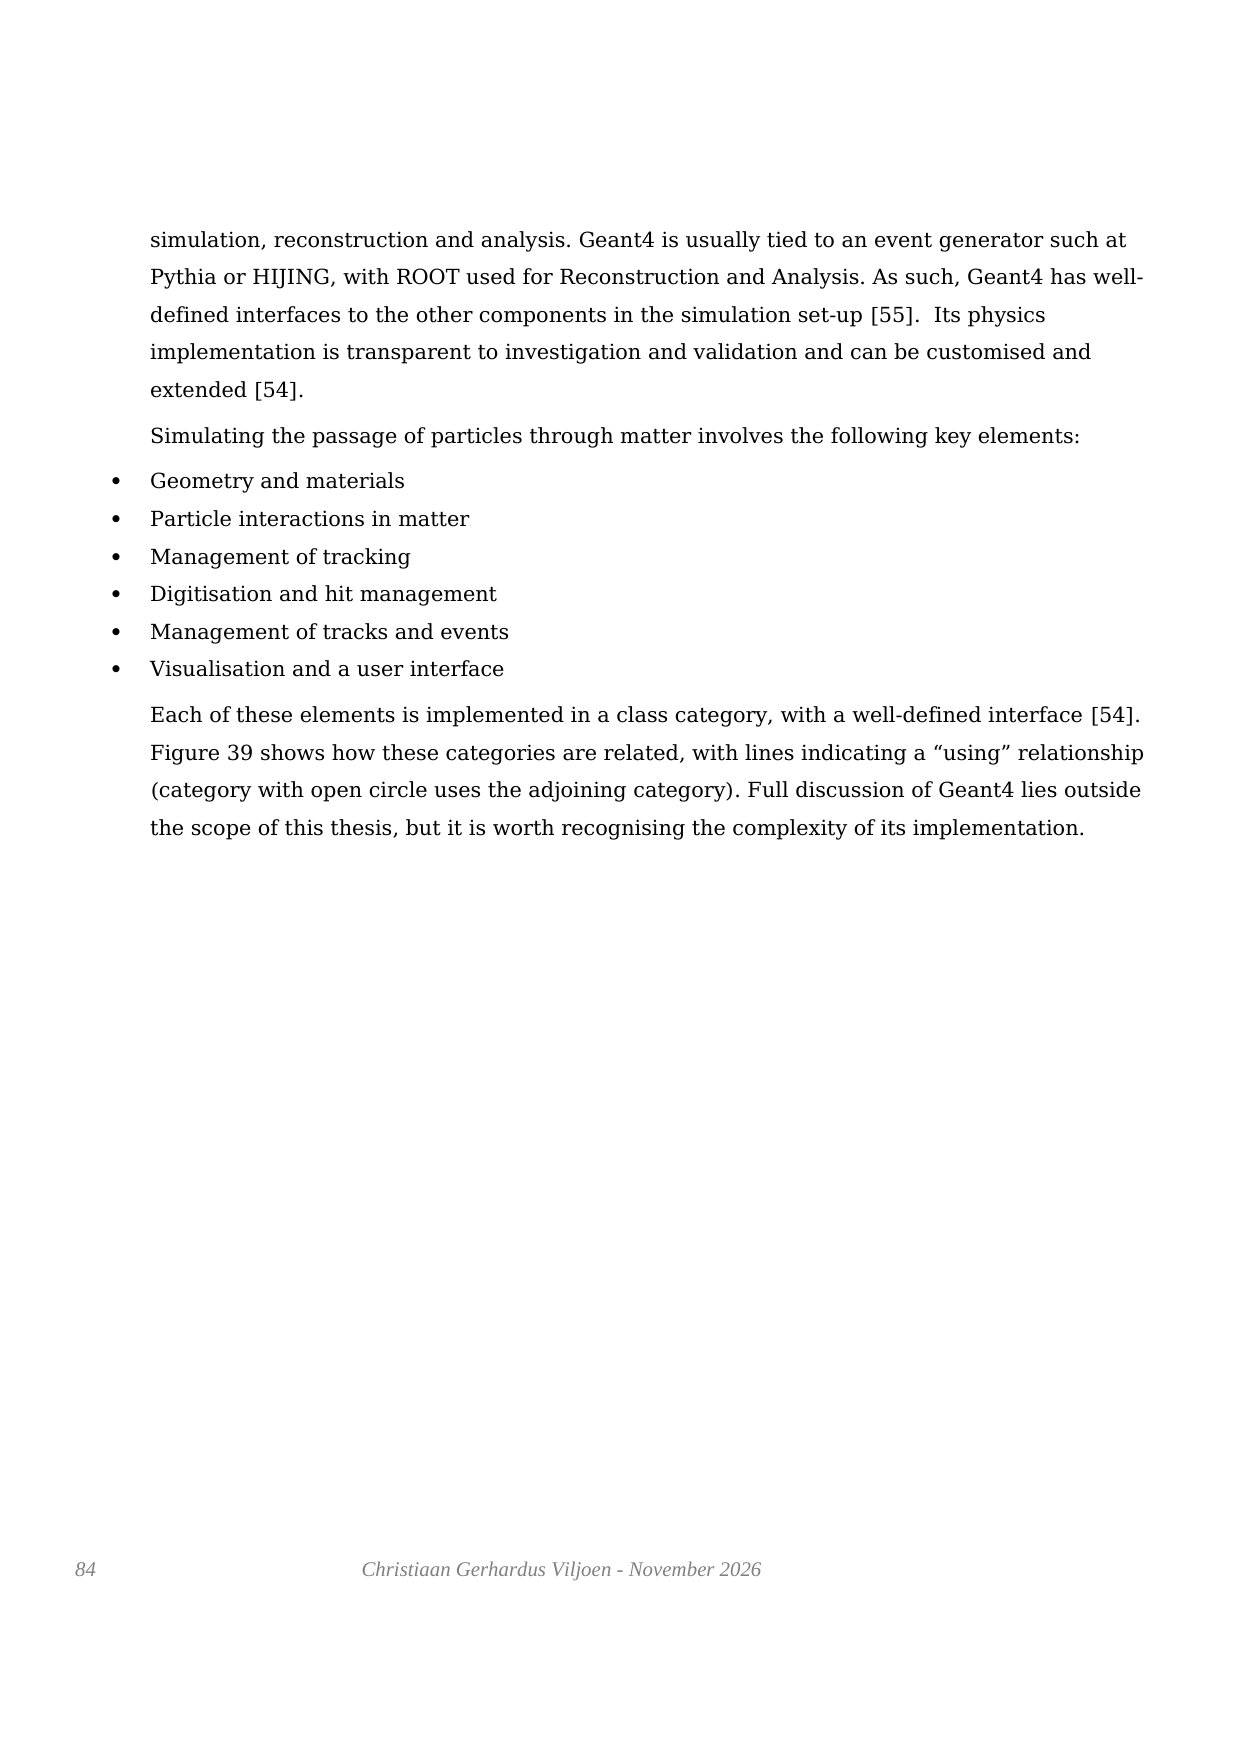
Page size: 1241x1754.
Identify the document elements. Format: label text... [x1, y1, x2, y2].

list Geometry and materials [112, 468, 1165, 493]
list Particle interactions in matter [112, 506, 1165, 531]
text Each of these elements is implemented in a class category, with a well-defined interface . Figure 40 shows how these categories are related, with lines indicating a “using” relationship (category with open circle uses the adjoining category). Full discussion of Geant4 lies outside the scope of this thesis, but it is worth recognising the complexity of its implementation. [150, 702, 1165, 840]
text Simulating the passage of particles through matter involves the following key elements: [150, 422, 1165, 447]
list Management of tracks and events [112, 619, 1165, 644]
list Digitisation and hit management [112, 581, 1165, 606]
list Visualisation and a user interface [112, 656, 1165, 681]
list Management of tracking [112, 543, 1165, 568]
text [150, 227, 1165, 402]
